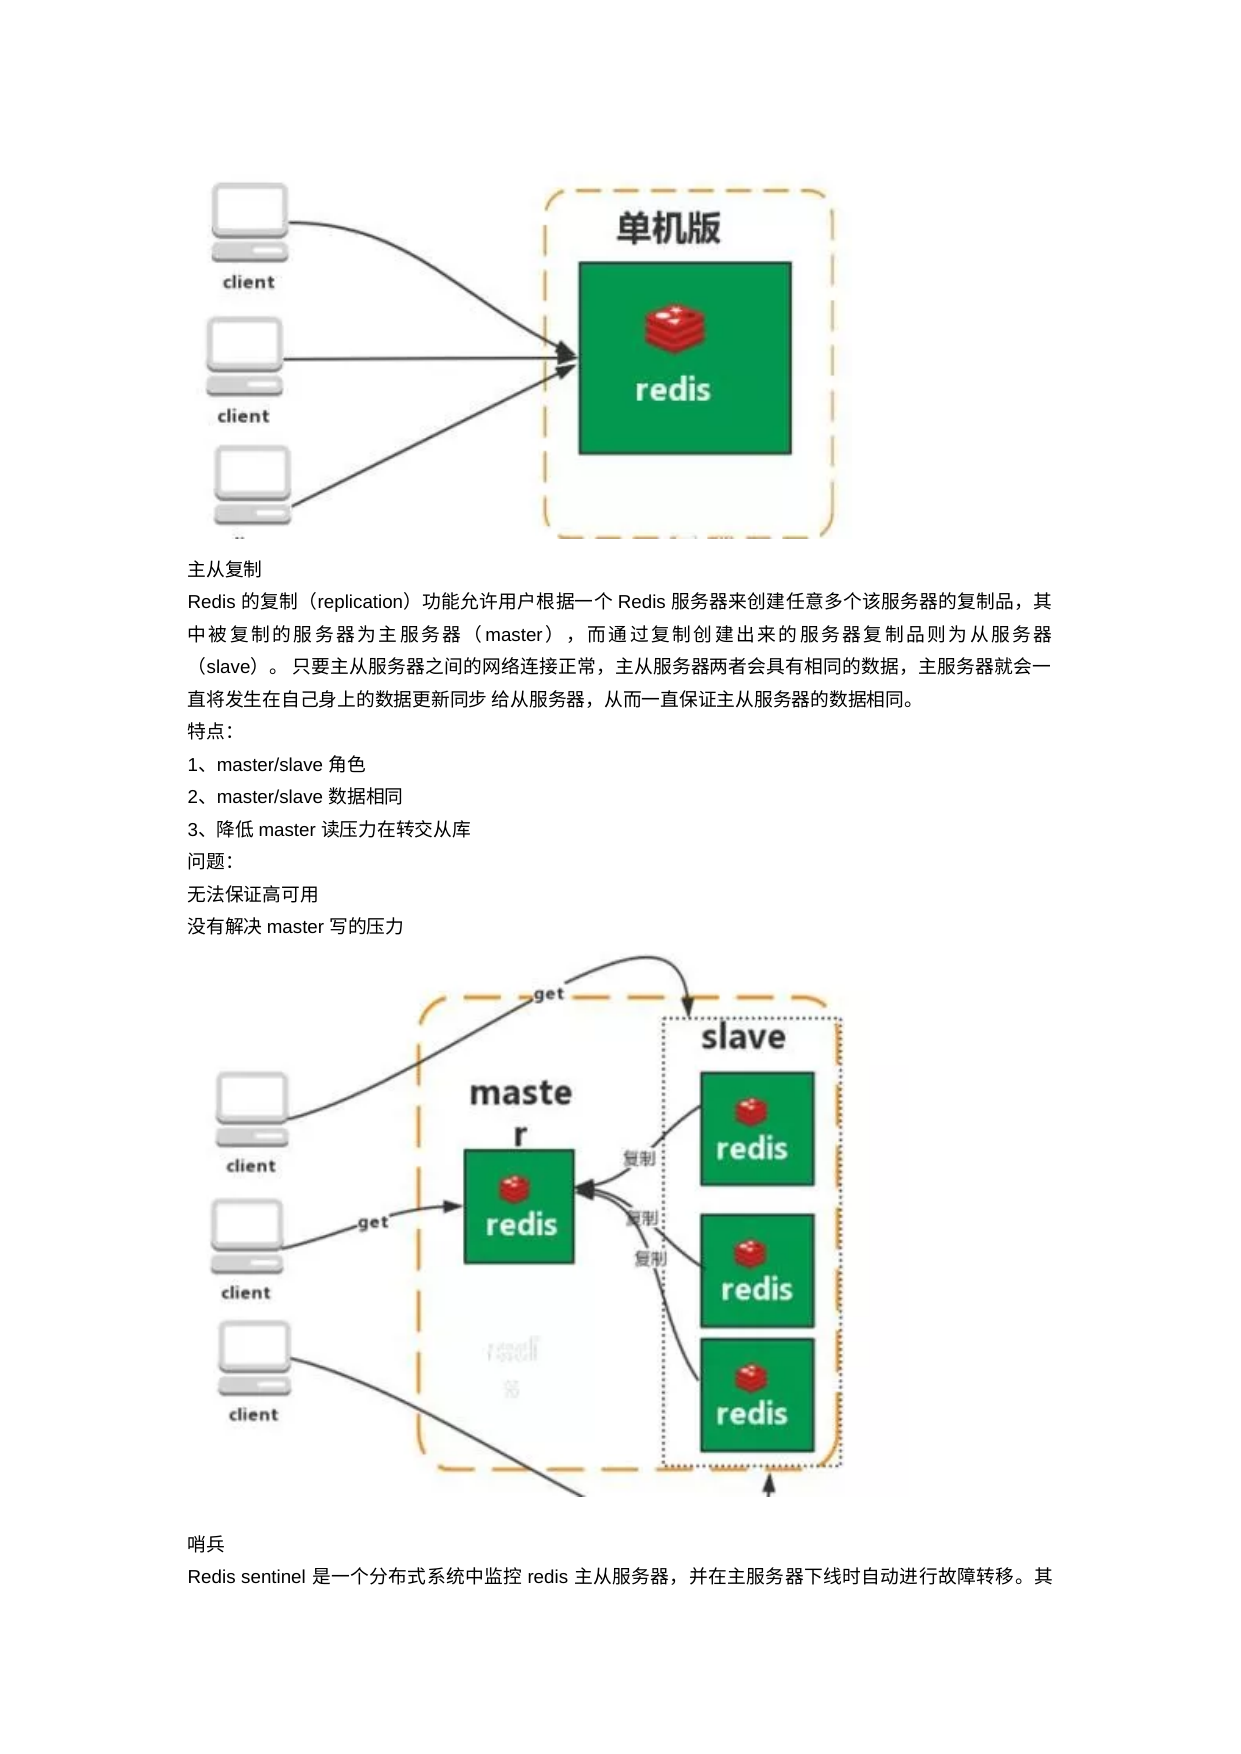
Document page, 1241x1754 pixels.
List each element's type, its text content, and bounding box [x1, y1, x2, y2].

text 无法保证高可用 [187, 877, 1053, 909]
picture [187, 162, 853, 539]
text 1、master/slave 角色 [187, 747, 1053, 779]
text 没有解决 master 写的压力 [187, 909, 1053, 942]
text 问题： [187, 844, 1053, 877]
text 哨兵 [187, 1527, 1053, 1559]
text Redis 的复制（replication）功能允许用户根据一个 Redis 服务器来创建任意多个该服务器的复制品，其中被复制的服务器为主服务器（master），而通过复制创建出来的服务器复制品则为从服务器（slave）。 只要主从服务器之间的网络连接正常，主从服务器两者会具有相同的数据，主服务器就会一直将发生在自己身上的数据更新同步 给从服务器，从而一直保证主从服务器的数据相同。 [187, 584, 1053, 714]
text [187, 1559, 1053, 1592]
text 2、master/slave 数据相同 [187, 779, 1053, 812]
text 主从复制 [187, 552, 1053, 584]
text 特点： [187, 714, 1053, 747]
text 3、降低 master 读压力在转交从库 [187, 812, 1053, 844]
picture [187, 942, 909, 1497]
